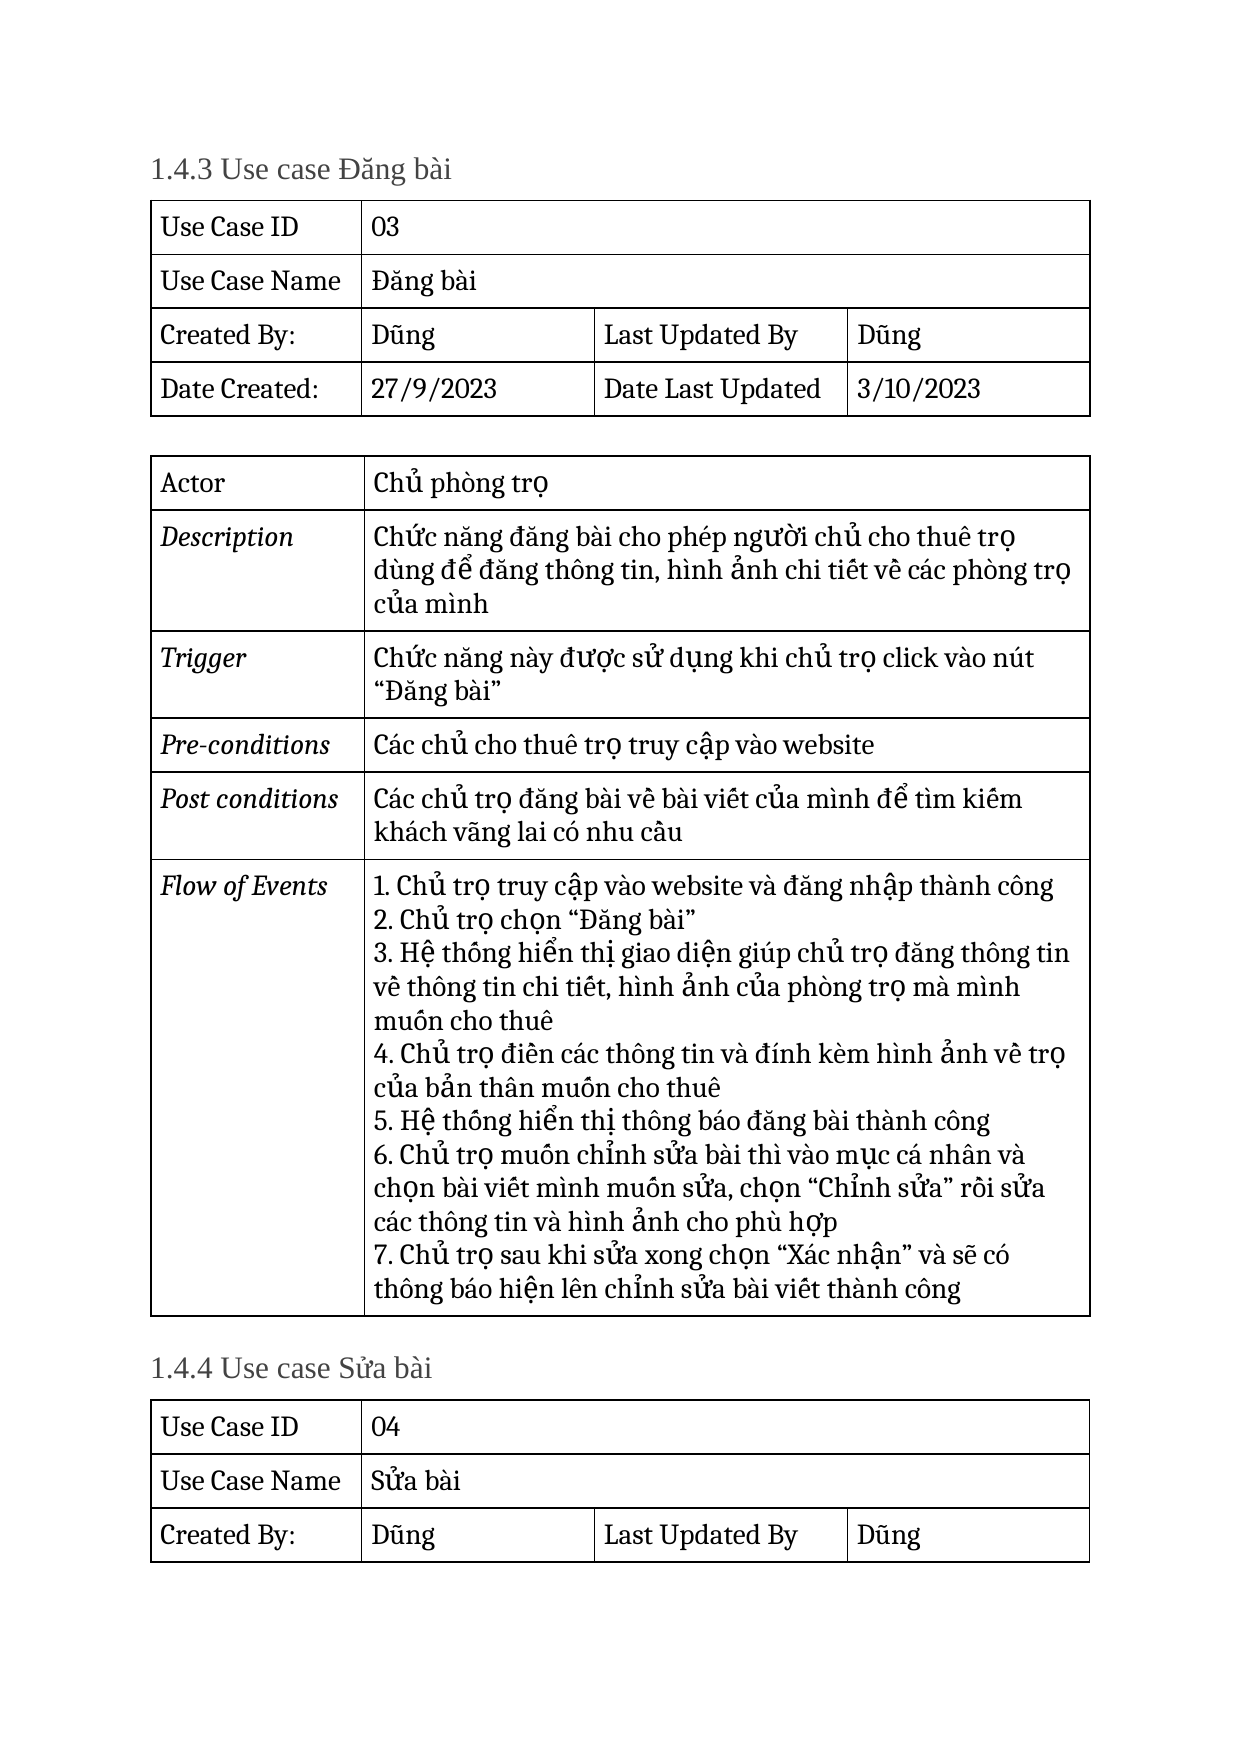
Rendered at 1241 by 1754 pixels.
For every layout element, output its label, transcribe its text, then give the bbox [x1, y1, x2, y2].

table_header Use Case ID [152, 201, 361, 253]
subtitle 1.4.3 Use case Đăng bài [150, 150, 1090, 186]
table_cell Dũng [362, 1509, 594, 1561]
table_cell Last Updated By [595, 1509, 847, 1561]
table_cell Flow of Events [152, 860, 364, 1315]
table_cell Chức năng đăng bài cho phép người chủ cho thuê trọ dùng để đăng thông tin, hình ảnh chi tiết về các phòng trọ của mình [365, 511, 1089, 630]
table_cell Dũng [848, 1509, 1089, 1561]
table_header Chủ phòng trọ [365, 457, 1089, 509]
table_cell Dũng [362, 309, 594, 361]
table_cell Pre-conditions [152, 719, 364, 771]
table_cell Đăng bài [362, 255, 1089, 307]
table_cell Created By: [152, 309, 361, 361]
table_cell 1. Chủ trọ truy cập vào website và đăng nhập thành công 2. Chủ trọ chọn “Đăng bài” 3. Hệ thống hiển thị giao diện giúp chủ trọ đăng thông tin về thông tin chi tiết, hình ảnh của phòng trọ mà mình muốn cho thuê 4. Chủ trọ điền các thông tin và đính kèm hình ảnh về trọ của bản thân muốn cho thuê 5. Hệ thống hiển thị thông báo đăng bài thành công 6. Chủ trọ muốn chỉnh sửa bài thì vào mục cá nhân và chọn bài viết mình muốn sửa, chọn “Chỉnh sửa” rồi sửa các thông tin và hình ảnh cho phù hợp 7. Chủ trọ sau khi sửa xong chọn “Xác nhận” và sẽ có thông báo hiện lên chỉnh sửa bài viết thành công [365, 860, 1089, 1315]
table_cell Sửa bài [362, 1455, 1089, 1507]
table_header 03 [362, 201, 1089, 253]
table_cell Post conditions [152, 773, 364, 858]
table_cell Created By: [152, 1509, 361, 1561]
table_cell Chức năng này được sử dụng khi chủ trọ click vào nút “Đăng bài” [365, 632, 1089, 717]
table_cell Dũng [848, 309, 1089, 361]
table_cell Description [152, 511, 364, 630]
table_cell Trigger [152, 632, 364, 717]
table_cell Use Case Name [152, 255, 361, 307]
table_cell 3/10/2023 [848, 363, 1089, 415]
table_cell Last Updated By [595, 309, 847, 361]
table_cell Các chủ cho thuê trọ truy cập vào website [365, 719, 1089, 771]
table_header Actor [152, 457, 364, 509]
table_header Use Case ID [152, 1401, 361, 1453]
table_cell Date Last Updated [595, 363, 847, 415]
table_cell Các chủ trọ đăng bài về bài viết của mình để tìm kiếm khách vãng lai có nhu cầu [365, 773, 1089, 858]
table_cell Date Created: [152, 363, 361, 415]
subtitle 1.4.4 Use case Sửa bài [150, 1350, 1090, 1386]
table_cell 27/9/2023 [362, 363, 594, 415]
table_header 04 [362, 1401, 1089, 1453]
table_cell Use Case Name [152, 1455, 361, 1507]
